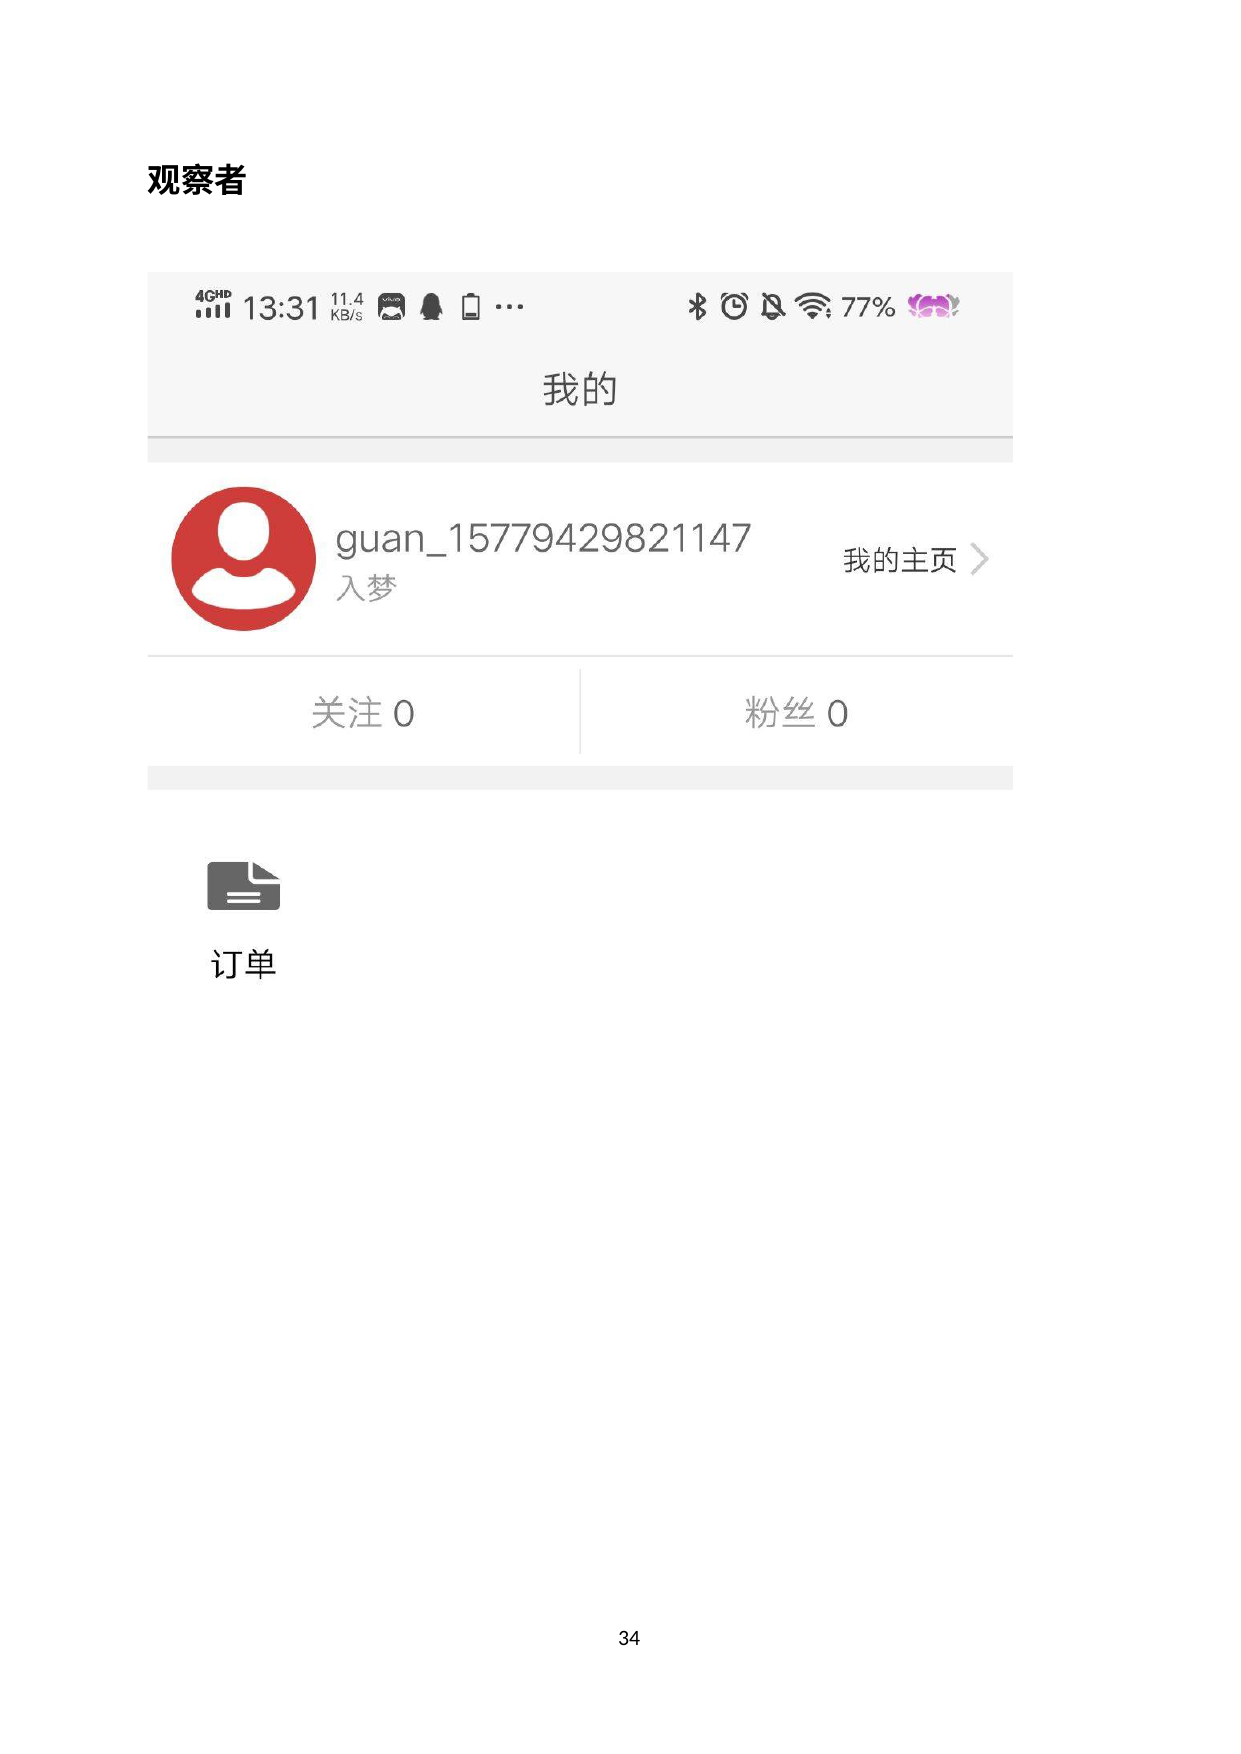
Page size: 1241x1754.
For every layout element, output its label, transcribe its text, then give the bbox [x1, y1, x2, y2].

subtitle 观察者 [148, 146, 1110, 211]
picture [147, 272, 1013, 1031]
